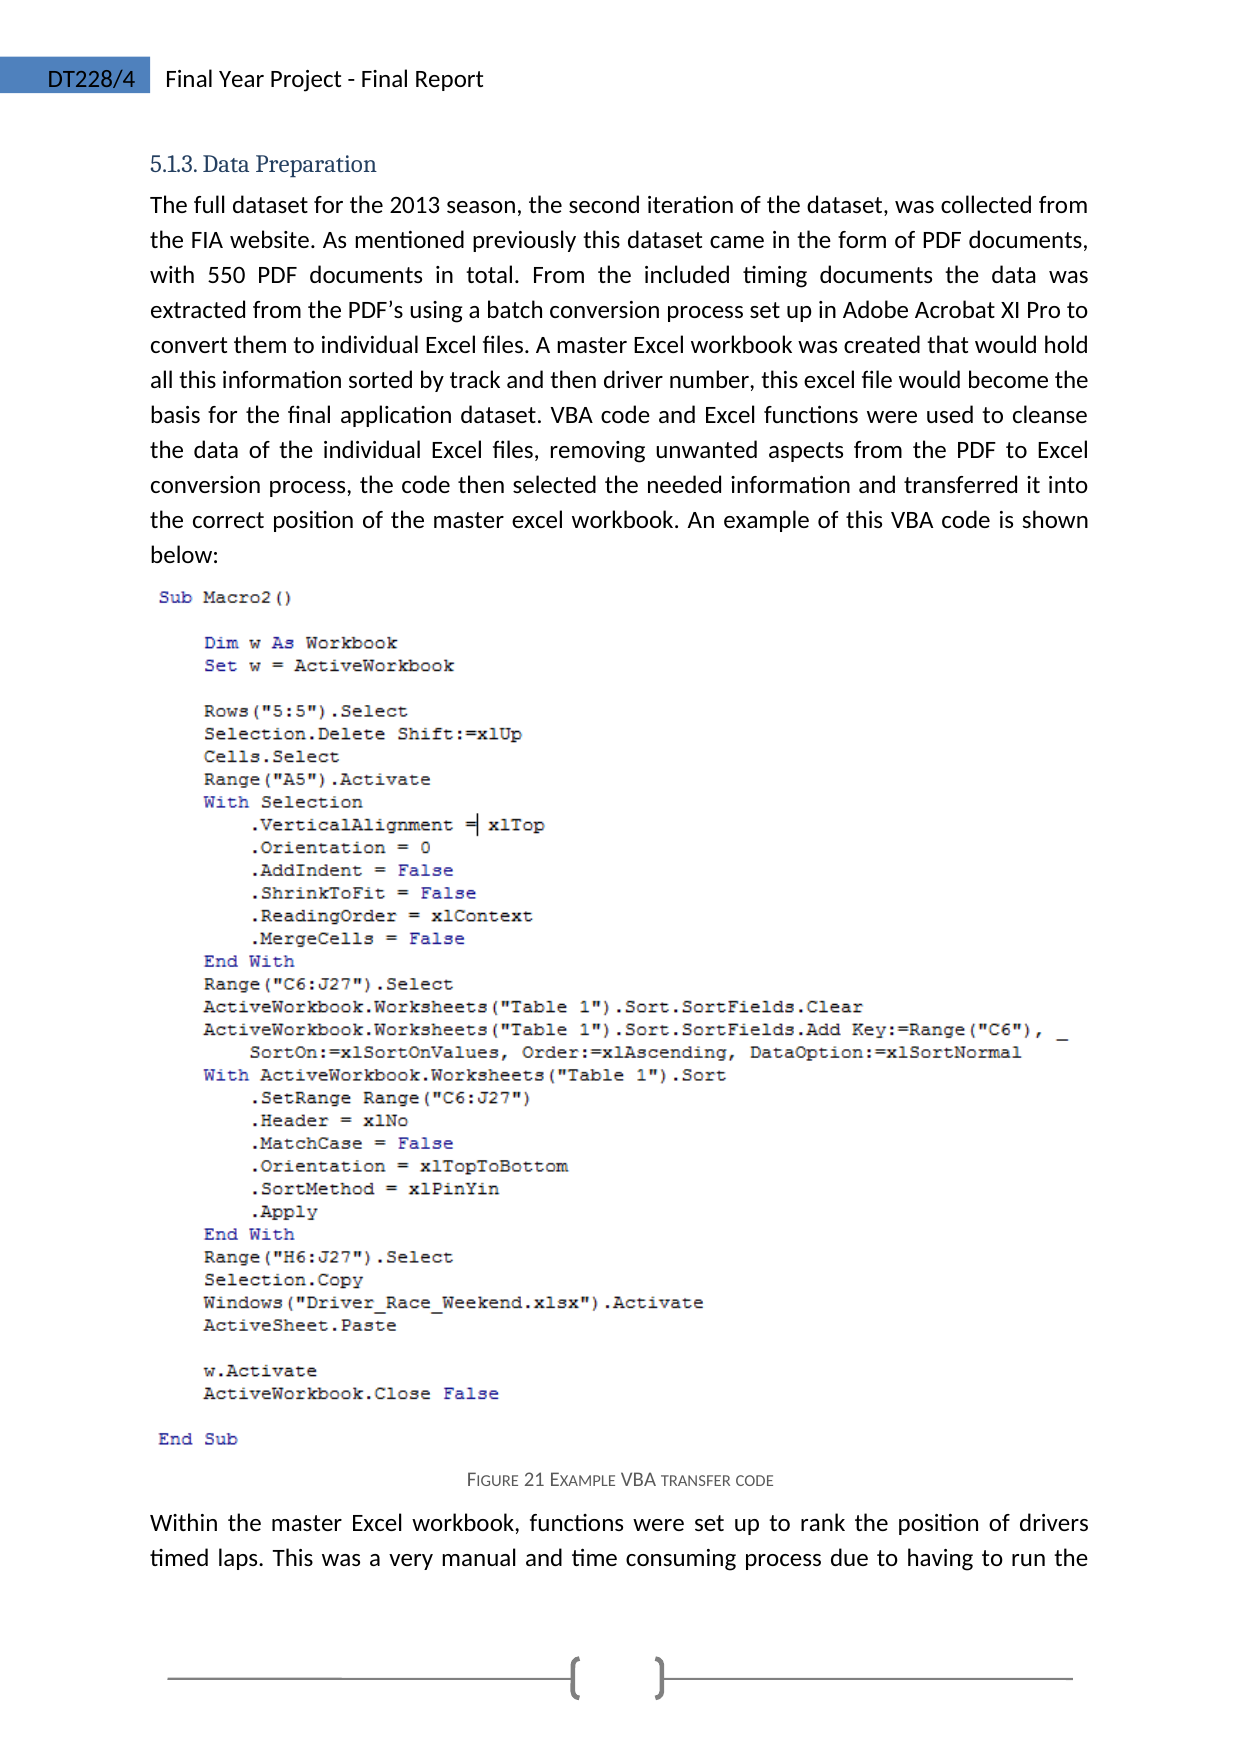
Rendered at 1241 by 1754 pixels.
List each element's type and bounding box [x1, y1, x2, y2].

picture [150, 586, 1091, 1449]
